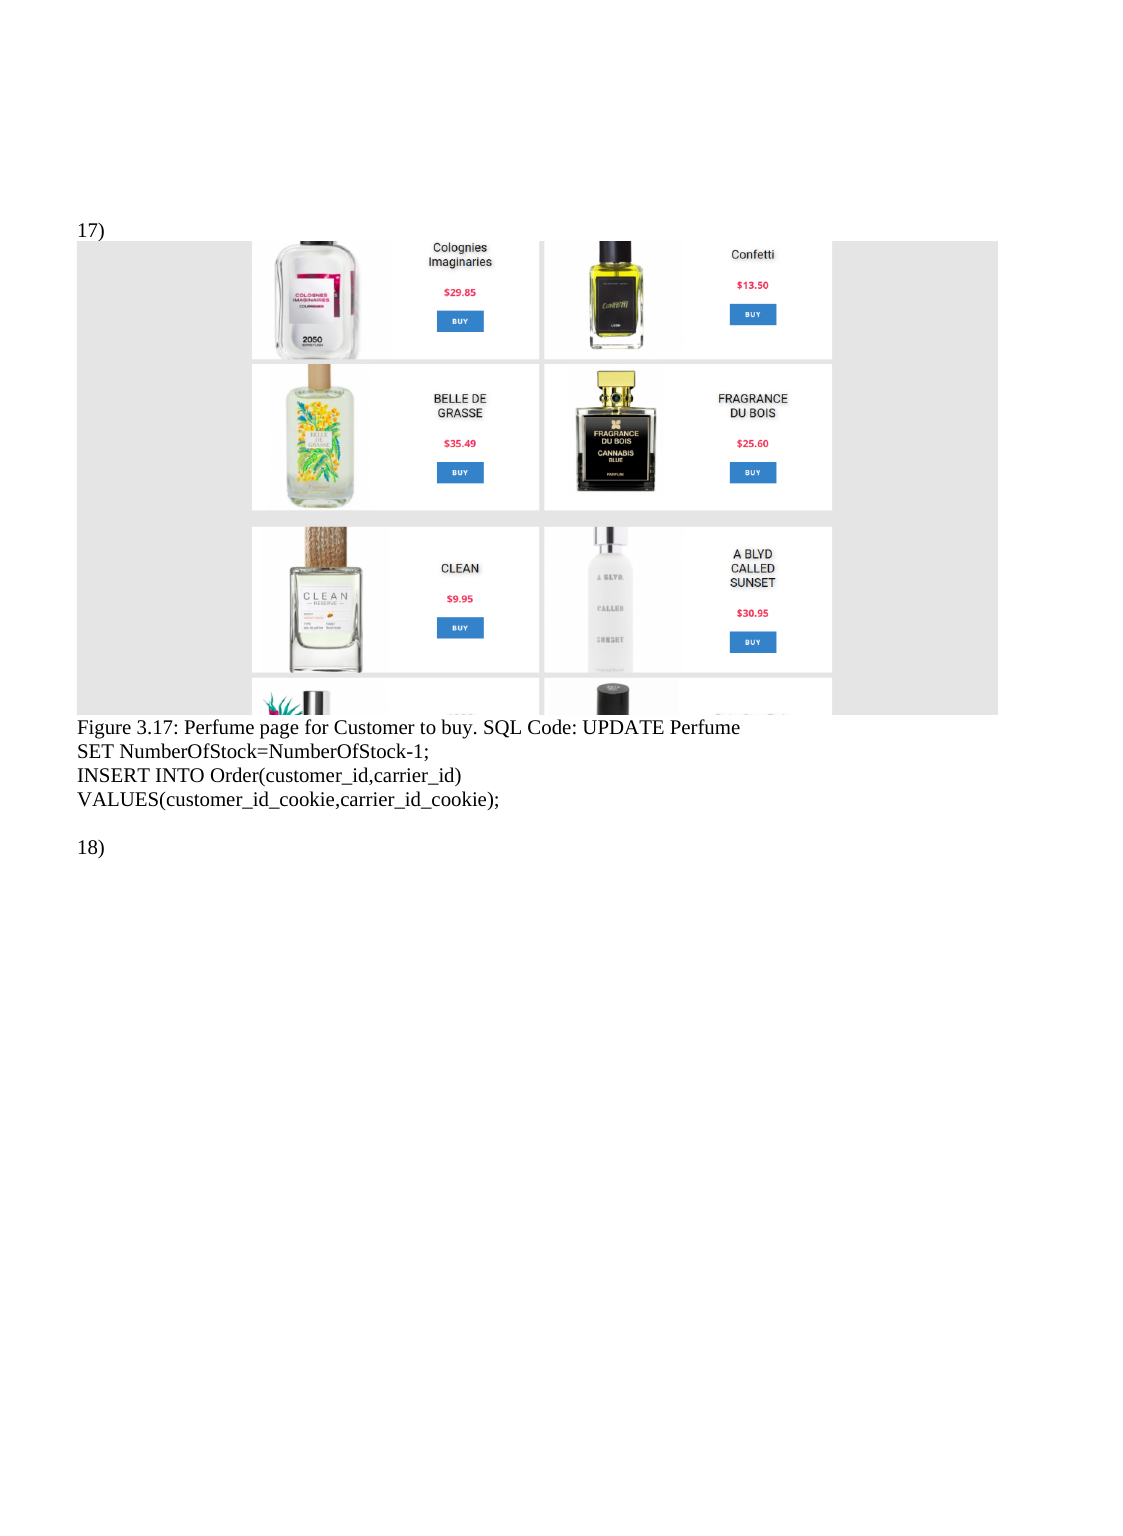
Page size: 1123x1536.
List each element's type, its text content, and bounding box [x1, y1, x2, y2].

text VALUES(customer_id_cookie,carrier_id_cookie); [77, 787, 998, 811]
text INSERT INTO Order(customer_id,carrier_id) [77, 763, 998, 787]
text Figure 3.17: Perfume page for Customer to buy. SQL Code: UPDATE Perfume [77, 715, 998, 739]
text SET NumberOfStock=NumberOfStock-1; [77, 739, 998, 763]
text 17) [77, 218, 998, 241]
text 18) [77, 835, 998, 859]
picture [76, 241, 999, 715]
